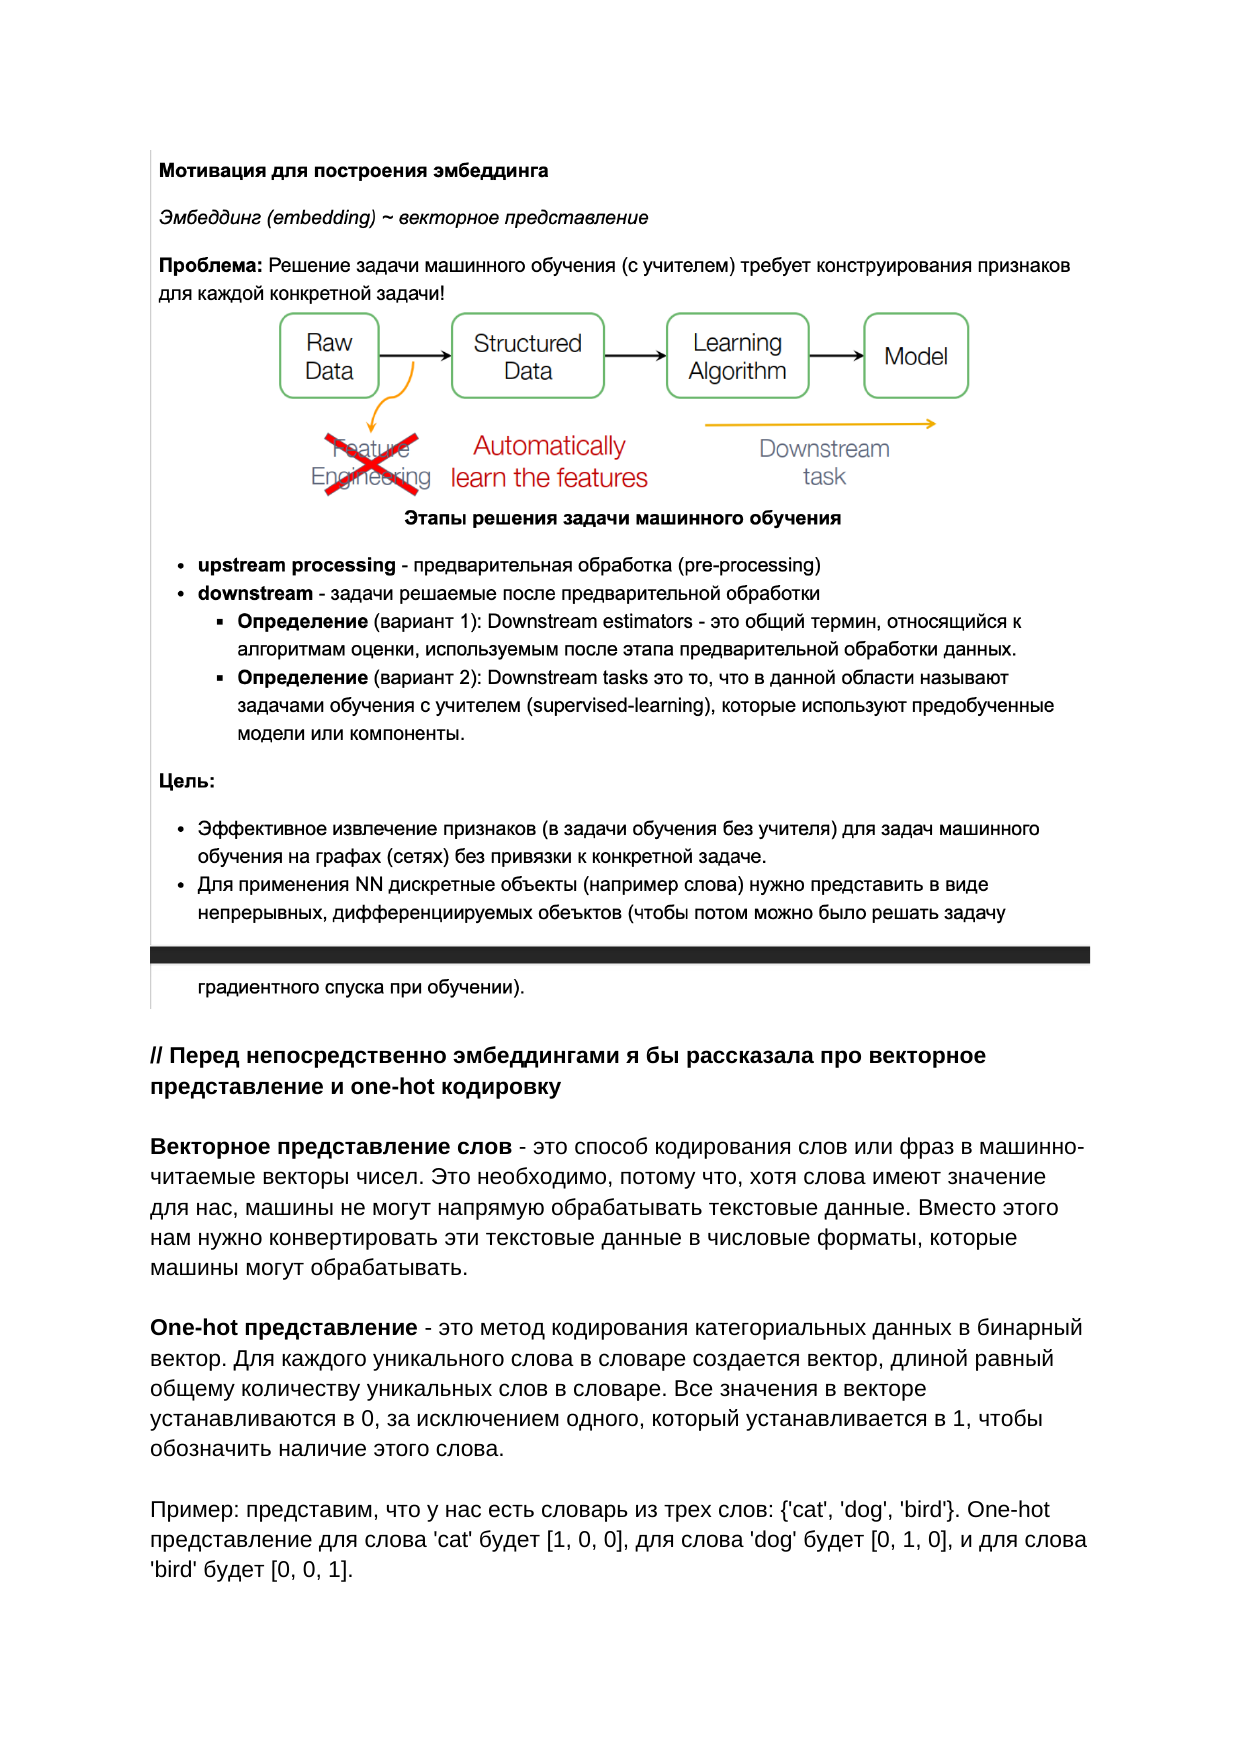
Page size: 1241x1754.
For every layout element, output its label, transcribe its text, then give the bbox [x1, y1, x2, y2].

text One-hot представление - это метод кодирования категориальных данных в бинарный вектор. Для каждого уникального слова в словаре создается вектор, длиной равный общему количеству уникальных слов в словаре. Все значения в векторе устанавливаются в 0, за исключением одного, который устанавливается в 1, чтобы обозначить наличие этого слова. [150, 1314, 1090, 1461]
text Векторное представление слов - это способ кодирования слов или фраз в машинно-читаемые векторы чисел. Это необходимо, потому что, хотя слова имеют значение для нас, машины не могут напрямую обрабатывать текстовые данные. Вместо этого нам нужно конвертировать эти текстовые данные в числовые форматы, которые машины могут обрабатывать. [150, 1133, 1090, 1280]
text // Перед непосредственно эмбеддингами я бы рассказала про векторное представление и one-hot кодировку [150, 1042, 1090, 1099]
text Пример: представим, что у нас есть словарь из трех слов: {'cat', 'dog', 'bird'}. One-hot представление для слова 'cat' будет [1, 0, 0], для слова 'dog' будет [0, 1, 0], и для слова 'bird' будет [0, 0, 1]. [150, 1496, 1090, 1582]
picture [150, 150, 1091, 1009]
